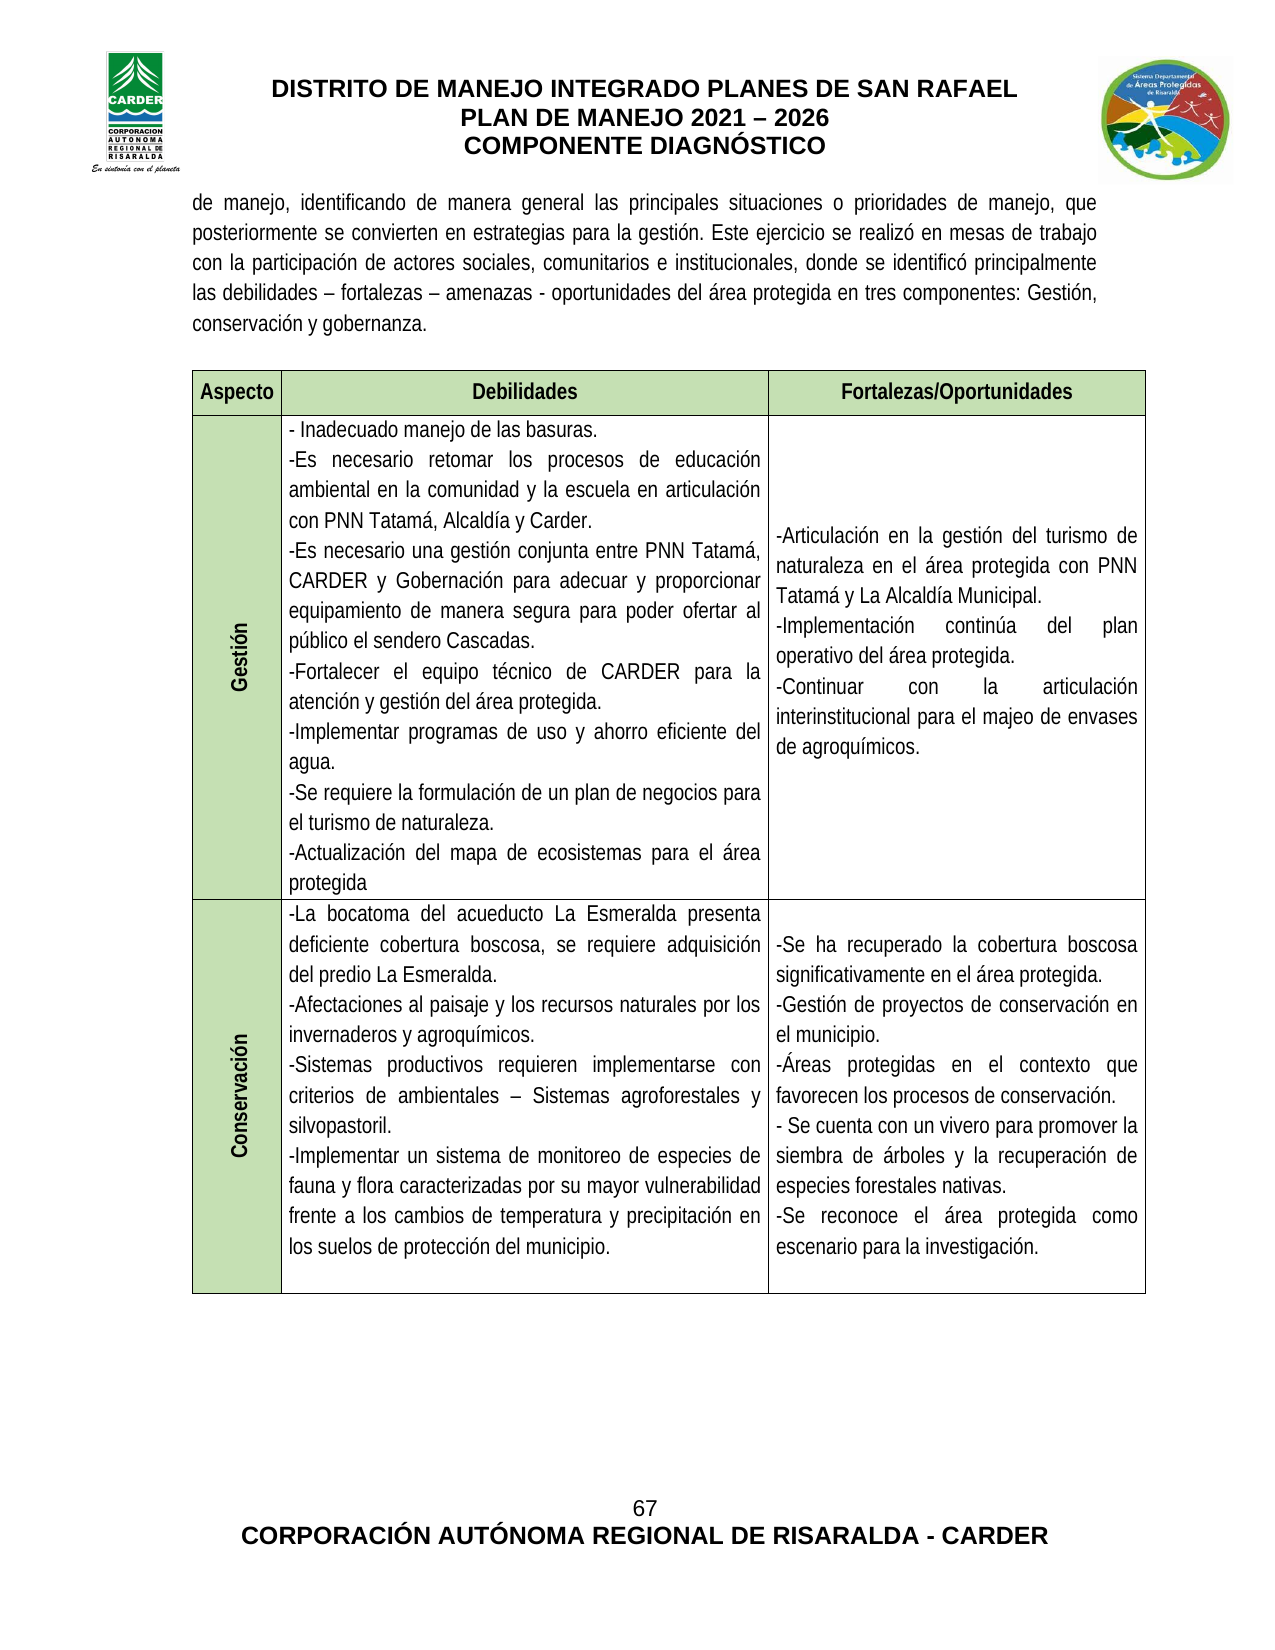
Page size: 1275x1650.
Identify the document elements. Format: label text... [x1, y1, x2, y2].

table_header Fortalezas/Oportunidades [769, 371, 1145, 415]
picture [1097, 56, 1234, 185]
picture [86, 44, 186, 183]
table_cell -Articulación en la gestión del turismo de naturaleza en el área protegida con PNN Tatamá y La Alcaldía Municipal. -Implementación continúa del plan operativo del área protegida. -Continuar con la articulación interinstitucional para el majeo de envases de agroquímicos. [769, 416, 1145, 899]
table_header Aspecto [193, 371, 281, 415]
table_cell Conservación [193, 900, 281, 1293]
table_cell Gestión [193, 416, 281, 899]
table_header Debilidades [282, 371, 768, 415]
table_cell -Se ha recuperado la cobertura boscosa significativamente en el área protegida. -Gestión de proyectos de conservación en el municipio. -Áreas protegidas en el contexto que favorecen los procesos de conservación. - Se cuenta con un vivero para promover la siembra de árboles y la recuperación de especies forestales nativas. -Se reconoce el área protegida como escenario para la investigación. [769, 900, 1145, 1293]
table_cell - Inadecuado manejo de las basuras. -Es necesario retomar los procesos de educación ambiental en la comunidad y la escuela en articulación con PNN Tatamá, Alcaldía y Carder. -Es necesario una gestión conjunta entre PNN Tatamá, CARDER y Gobernación para adecuar y proporcionar equipamiento de manera segura para poder ofertar al público el sendero Cascadas. -Fortalecer el equipo técnico de CARDER para la atención y gestión del área protegida. -Implementar programas de uso y ahorro eficiente del agua. -Se requiere la formulación de un plan de negocios para el turismo de naturaleza. -Actualización del mapa de ecosistemas para el área protegida [282, 416, 768, 899]
table_cell -La bocatoma del acueducto La Esmeralda presenta deficiente cobertura boscosa, se requiere adquisición del predio La Esmeralda. -Afectaciones al paisaje y los recursos naturales por los invernaderos y agroquímicos. -Sistemas productivos requieren implementarse con criterios de ambientales – Sistemas agroforestales y silvopastoril. -Implementar un sistema de monitoreo de especies de fauna y flora caracterizadas por su mayor vulnerabilidad frente a los cambios de temperatura y precipitación en los suelos de protección del municipio. [282, 900, 768, 1293]
